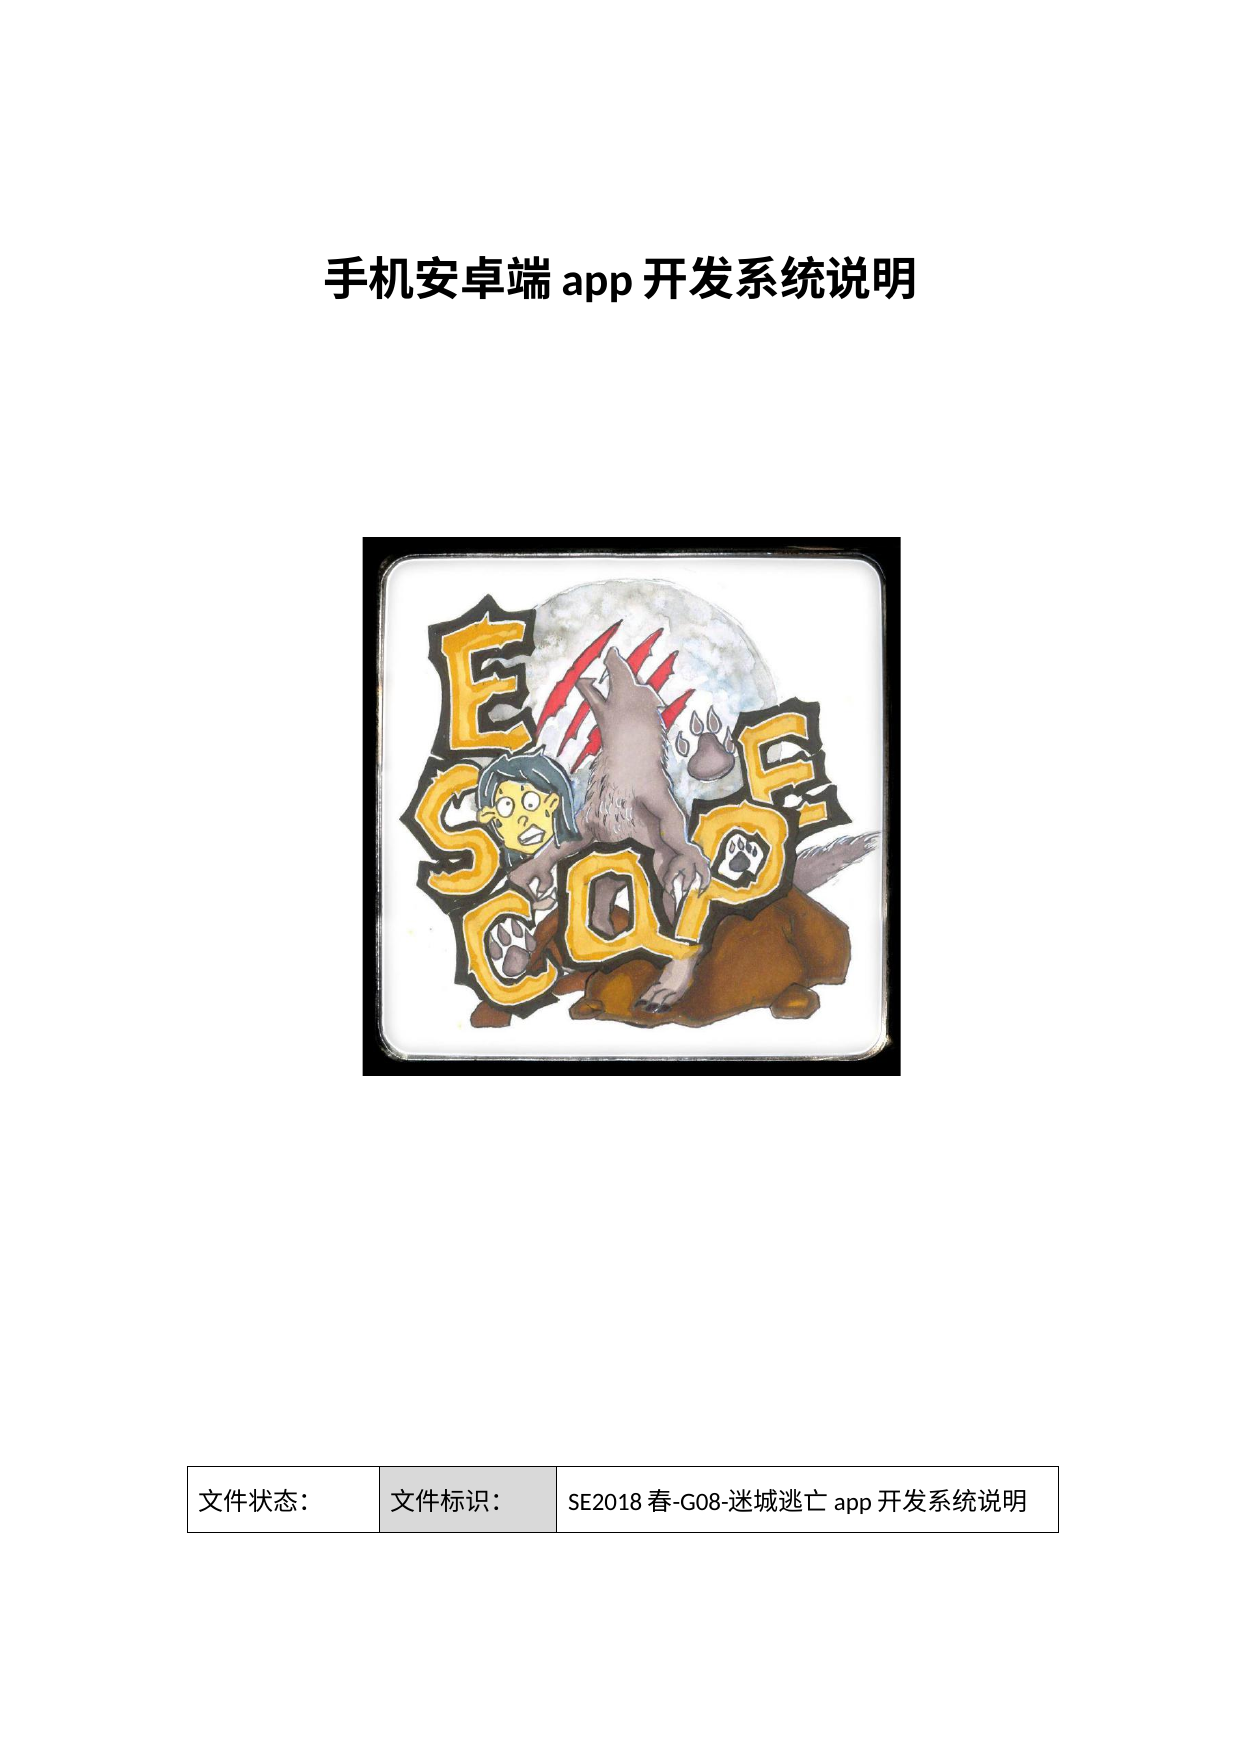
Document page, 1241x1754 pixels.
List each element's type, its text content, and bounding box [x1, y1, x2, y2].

table_header 文件标识： [380, 1467, 556, 1532]
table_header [188, 1467, 379, 1532]
text 手机安卓端app开发系统说明 [187, 227, 1053, 324]
table_header SE2018春-G08-迷城逃亡app开发系统说明 [557, 1467, 1058, 1532]
picture [362, 537, 901, 1076]
